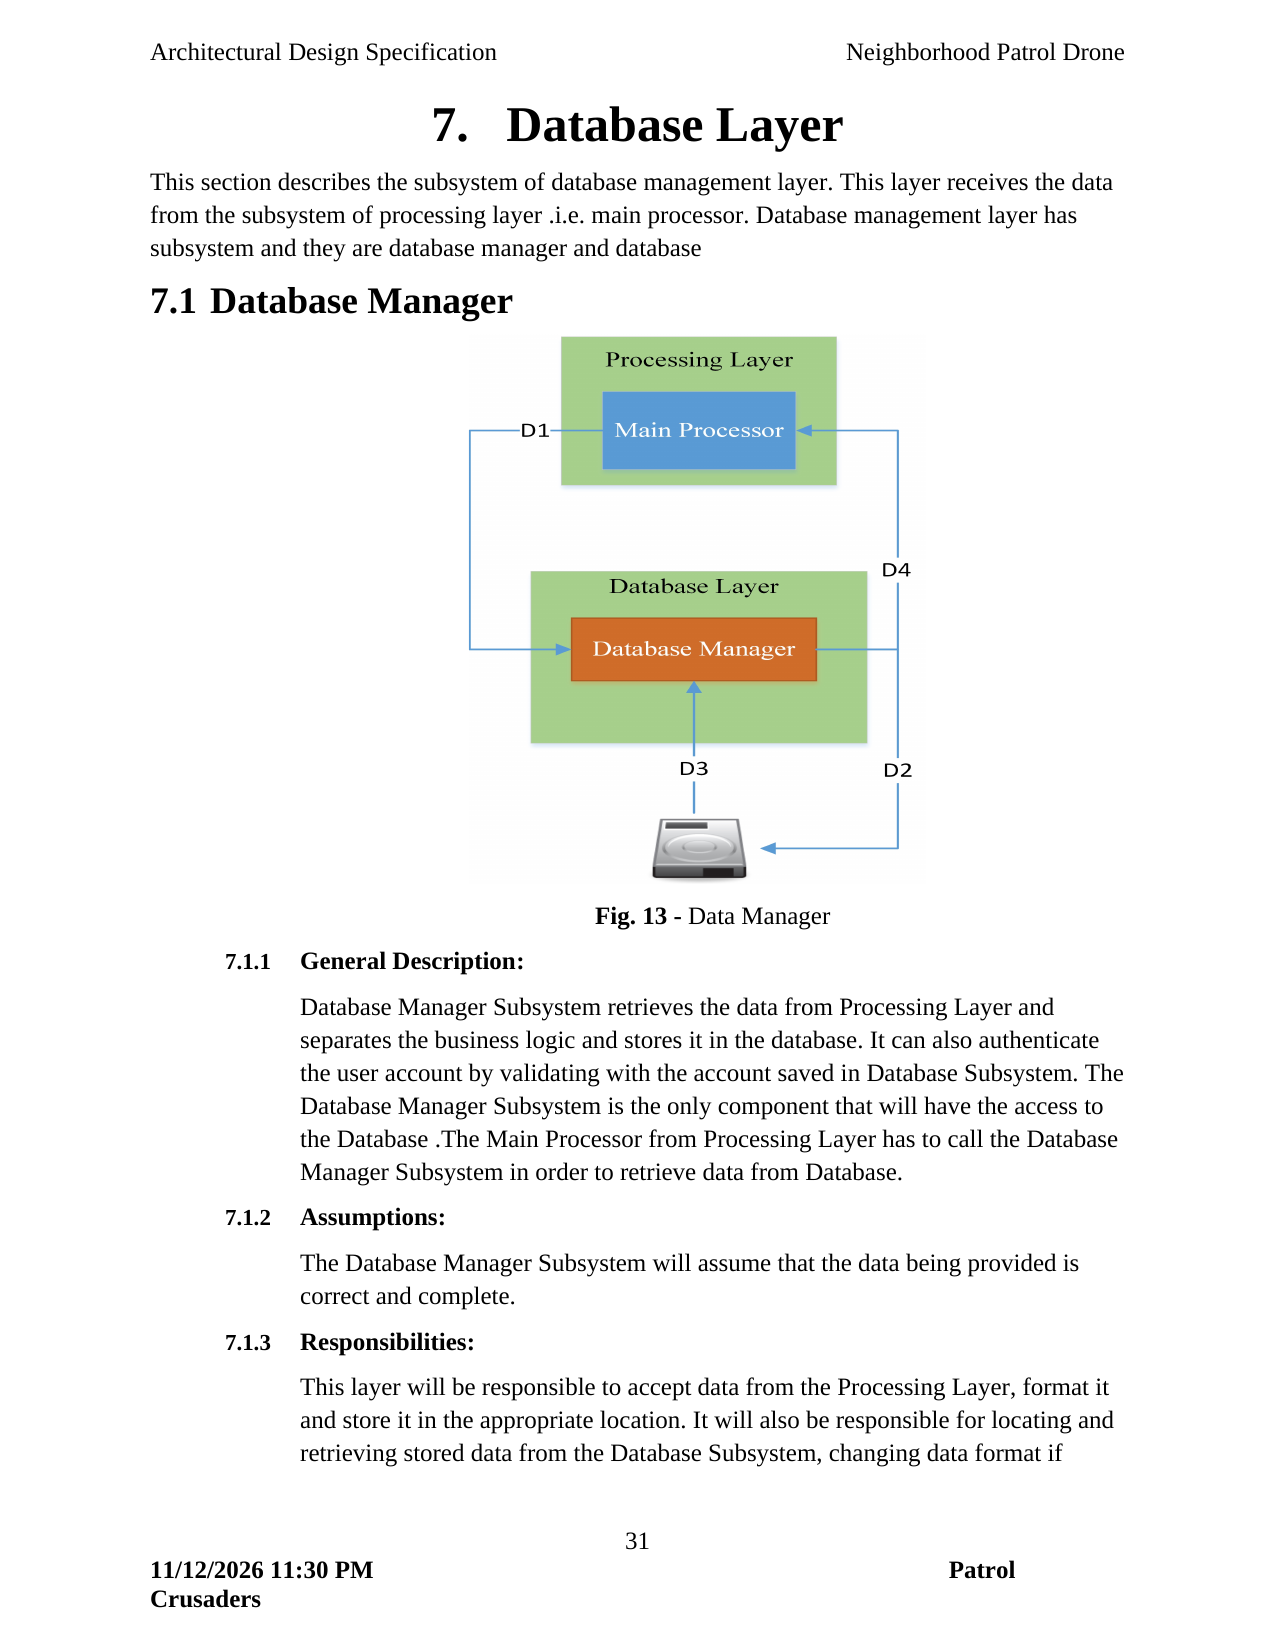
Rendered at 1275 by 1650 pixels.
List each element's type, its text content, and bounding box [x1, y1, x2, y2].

picture [468, 334, 927, 884]
text Fig. 13 - Data Manager [300, 901, 1125, 929]
subtitle Responsibilities: [225, 1327, 1125, 1355]
text This section describes the subsystem of database management layer. This layer receives the data from the subsystem of processing layer .i.e. main processor. Database management layer has subsystem and they are database manager and database [150, 167, 1125, 262]
subtitle General Description: [225, 946, 1125, 975]
text The Database Manager Subsystem will assume that the data being provided is correct and complete. [300, 1248, 1125, 1310]
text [300, 1372, 1125, 1467]
text Database Manager Subsystem retrieves the data from Processing Layer and separates the business logic and stores it in the database. It can also authenticate the user account by validating with the account saved in Database Subsystem. The Database Manager Subsystem is the only component that will have the access to the Database .The Main Processor from Processing Layer has to call the Database Manager Subsystem in order to retrieve data from Database. [300, 992, 1125, 1186]
subtitle Database Manager [150, 279, 1125, 322]
subtitle Database Layer [150, 95, 1125, 152]
subtitle Assumptions: [225, 1202, 1125, 1231]
